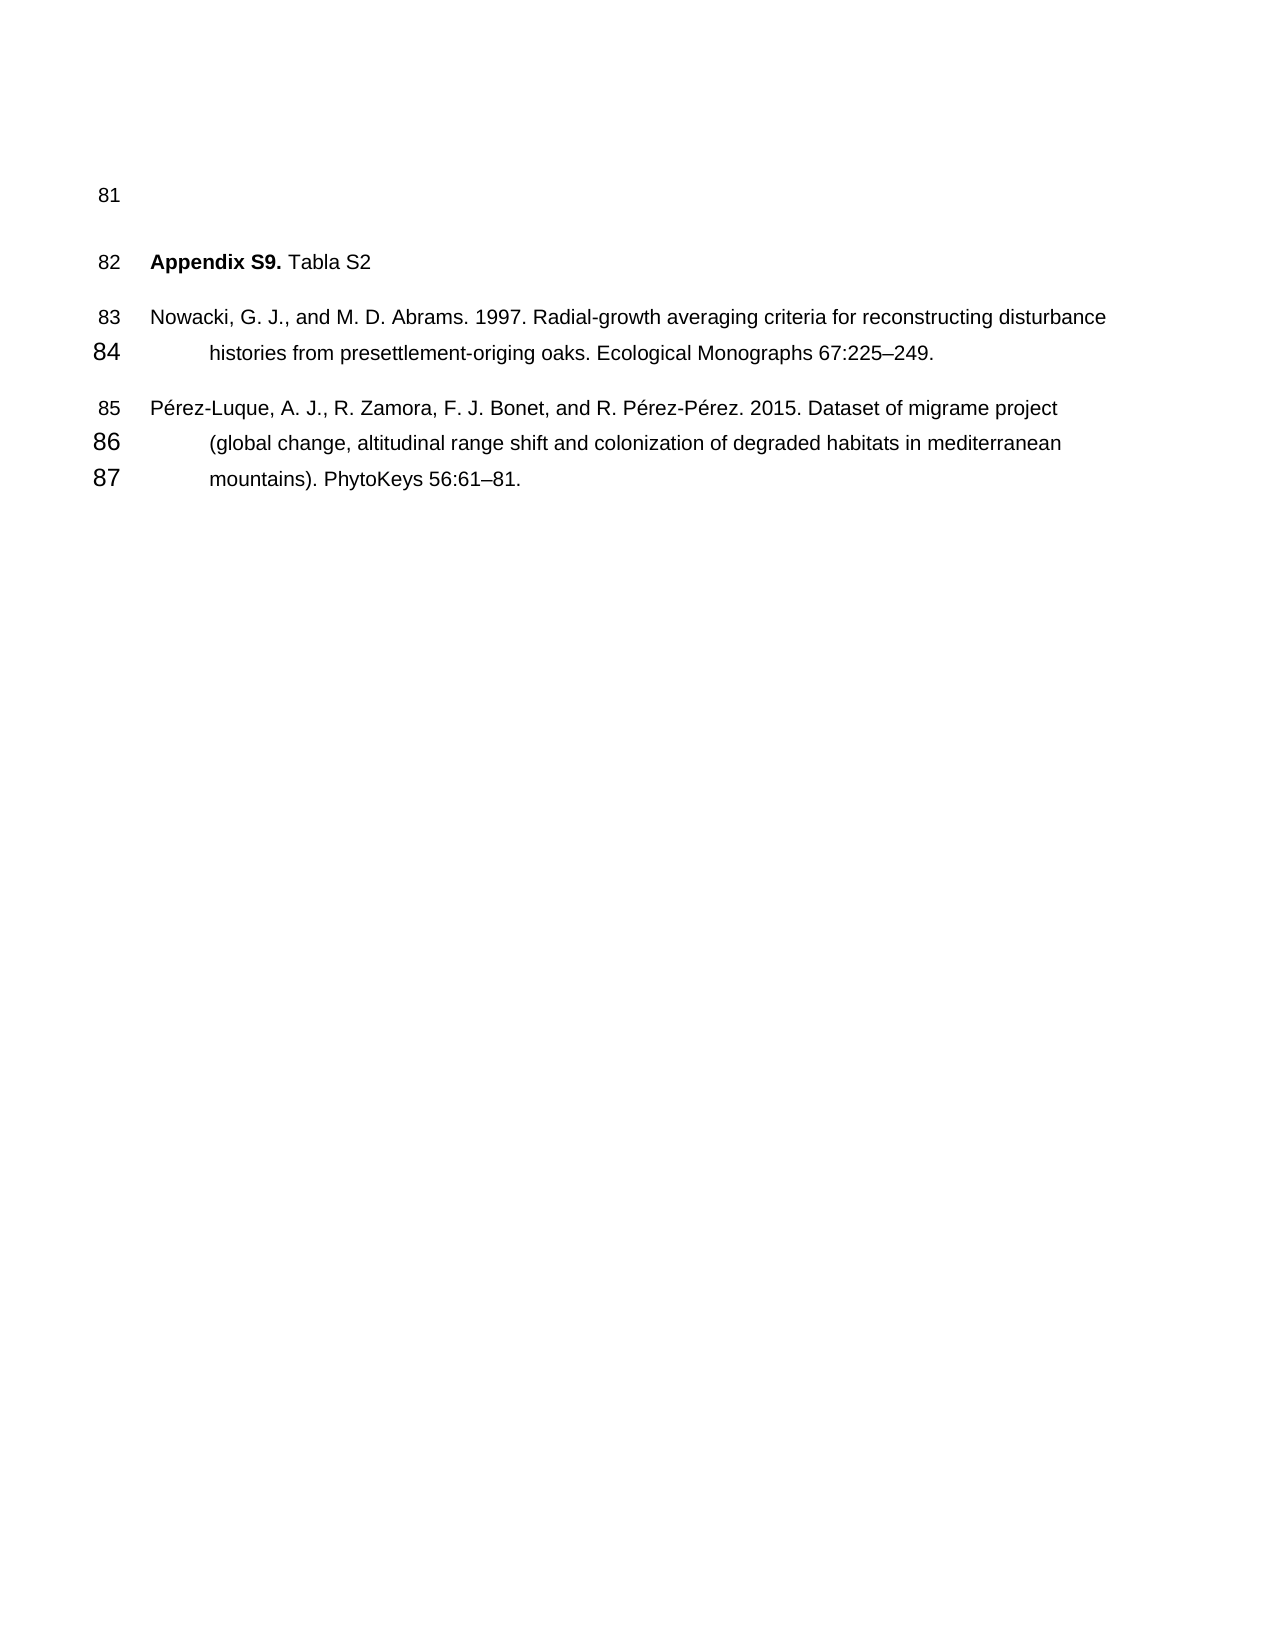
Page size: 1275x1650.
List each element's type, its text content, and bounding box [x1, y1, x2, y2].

text Nowacki, G. J., and M. D. Abrams. 1997. Radial-growth averaging criteria for reconstructing disturbance histories from presettlement-origing oaks. Ecological Monographs 67:225–249. [150, 305, 1125, 364]
text Pérez-Luque, A. J., R. Zamora, F. J. Bonet, and R. Pérez-Pérez. 2015. Dataset of migrame project (global change, altitudinal range shift and colonization of degraded habitats in mediterranean mountains). PhytoKeys 56:61–81. [150, 395, 1125, 491]
